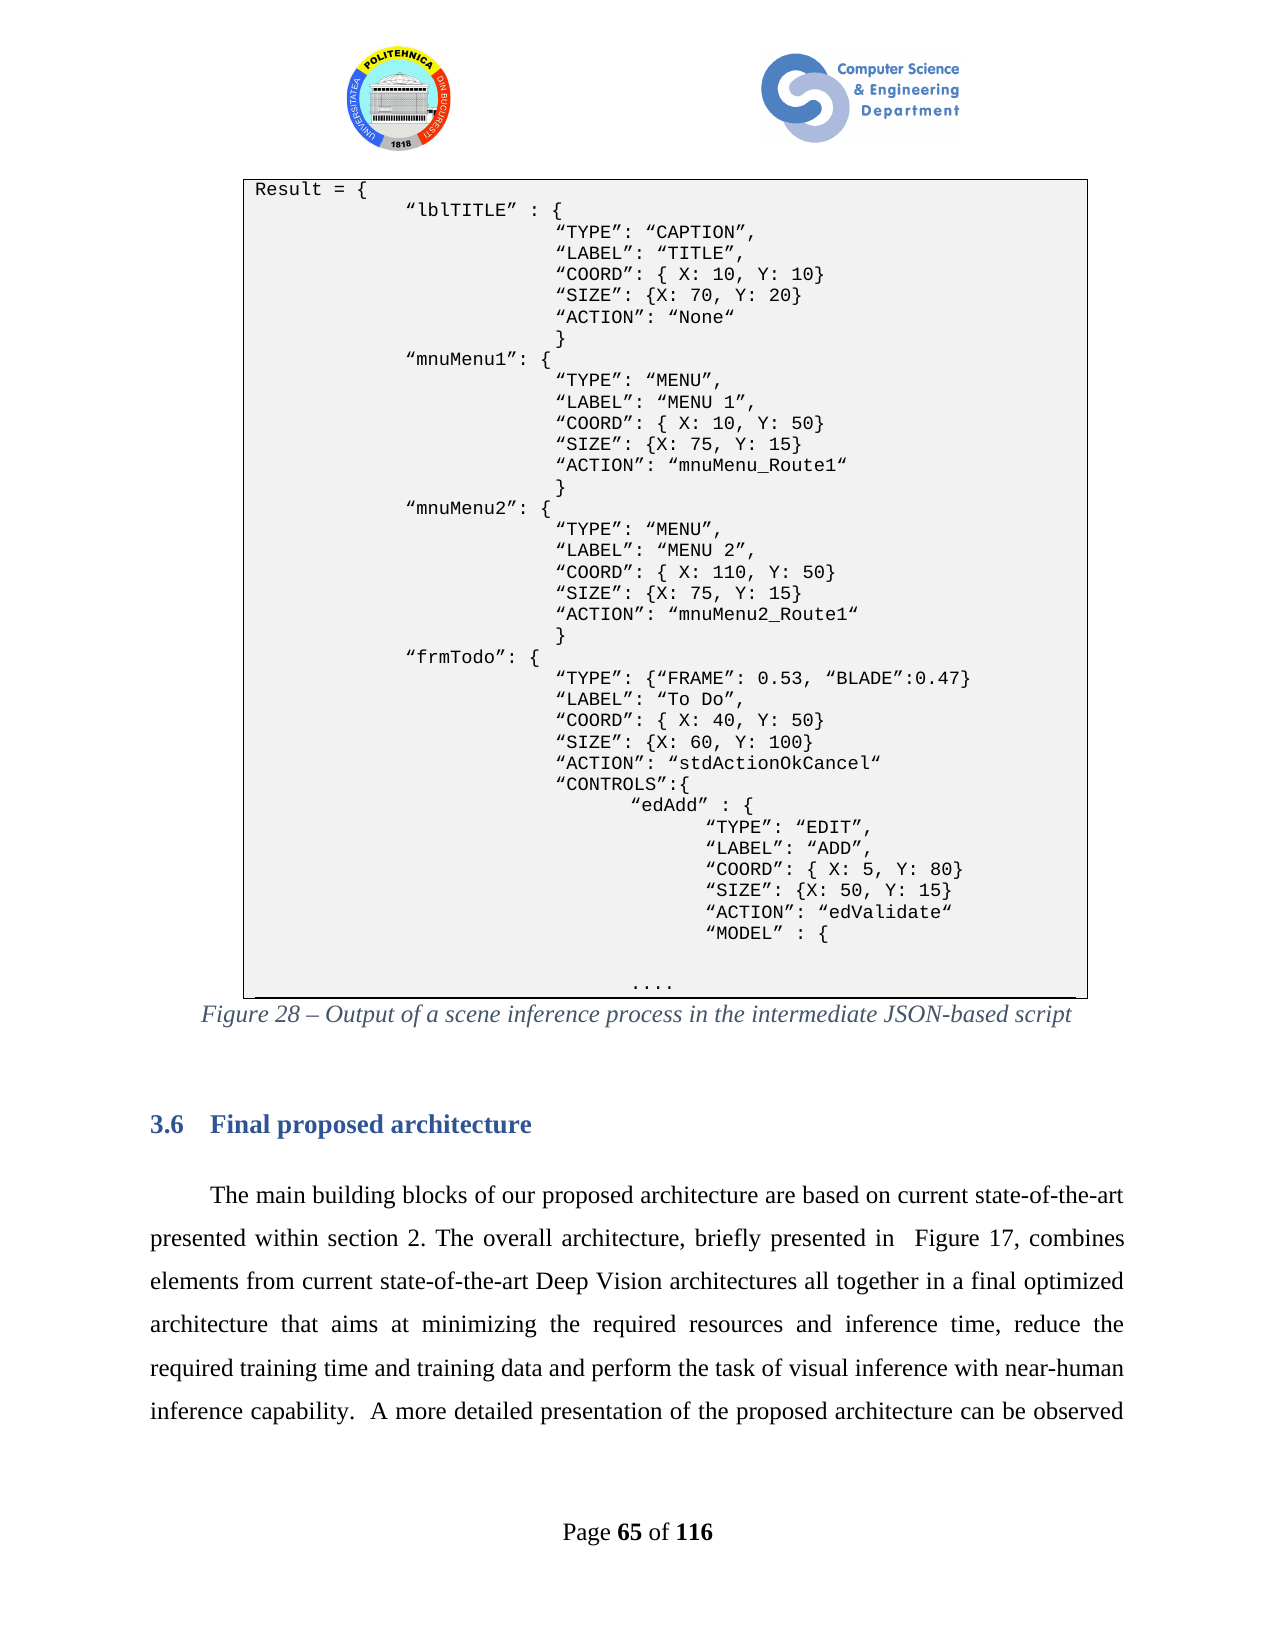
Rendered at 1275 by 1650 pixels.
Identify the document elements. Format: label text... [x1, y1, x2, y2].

subtitle Final proposed architecture [150, 1108, 1125, 1140]
picture [346, 46, 451, 151]
table_header Result = { “lblTITLE” : { “TYPE”: “CAPTION”, “LABEL”: “TITLE”, “COORD”: { X: 10, Y: 10} “SIZE”: {X: 70, Y: 20} “ACTION”: “None“ } “mnuMenu1”: { “TYPE”: “MENU”, “LABEL”: “MENU 1”, “COORD”: { X: 10, Y: 50} “SIZE”: {X: 75, Y: 15} “ACTION”: “mnuMenu_Route1“ } “mnuMenu2”: { “TYPE”: “MENU”, “LABEL”: “MENU 2”, “COORD”: { X: 110, Y: 50} “SIZE”: {X: 75, Y: 15} “ACTION”: “mnuMenu2_Route1“ } “frmTodo”: { “TYPE”: {“FRAME”: 0.53, “BLADE”:0.47} “LABEL”: “To Do”, “COORD”: { X: 40, Y: 50} “SIZE”: {X: 60, Y: 100} “ACTION”: “stdActionOkCancel“ “CONTROLS”:{ “edAdd” : { “TYPE”: “EDIT”, “LABEL”: “ADD”, “COORD”: { X: 5, Y: 80} “SIZE”: {X: 50, Y: 15} “ACTION”: “edValidate“ “MODEL” : { .... [244, 180, 1087, 998]
text Figure 28 – Output of a scene inference process in the intermediate JSON-based script [150, 999, 1125, 1028]
picture [760, 53, 963, 144]
